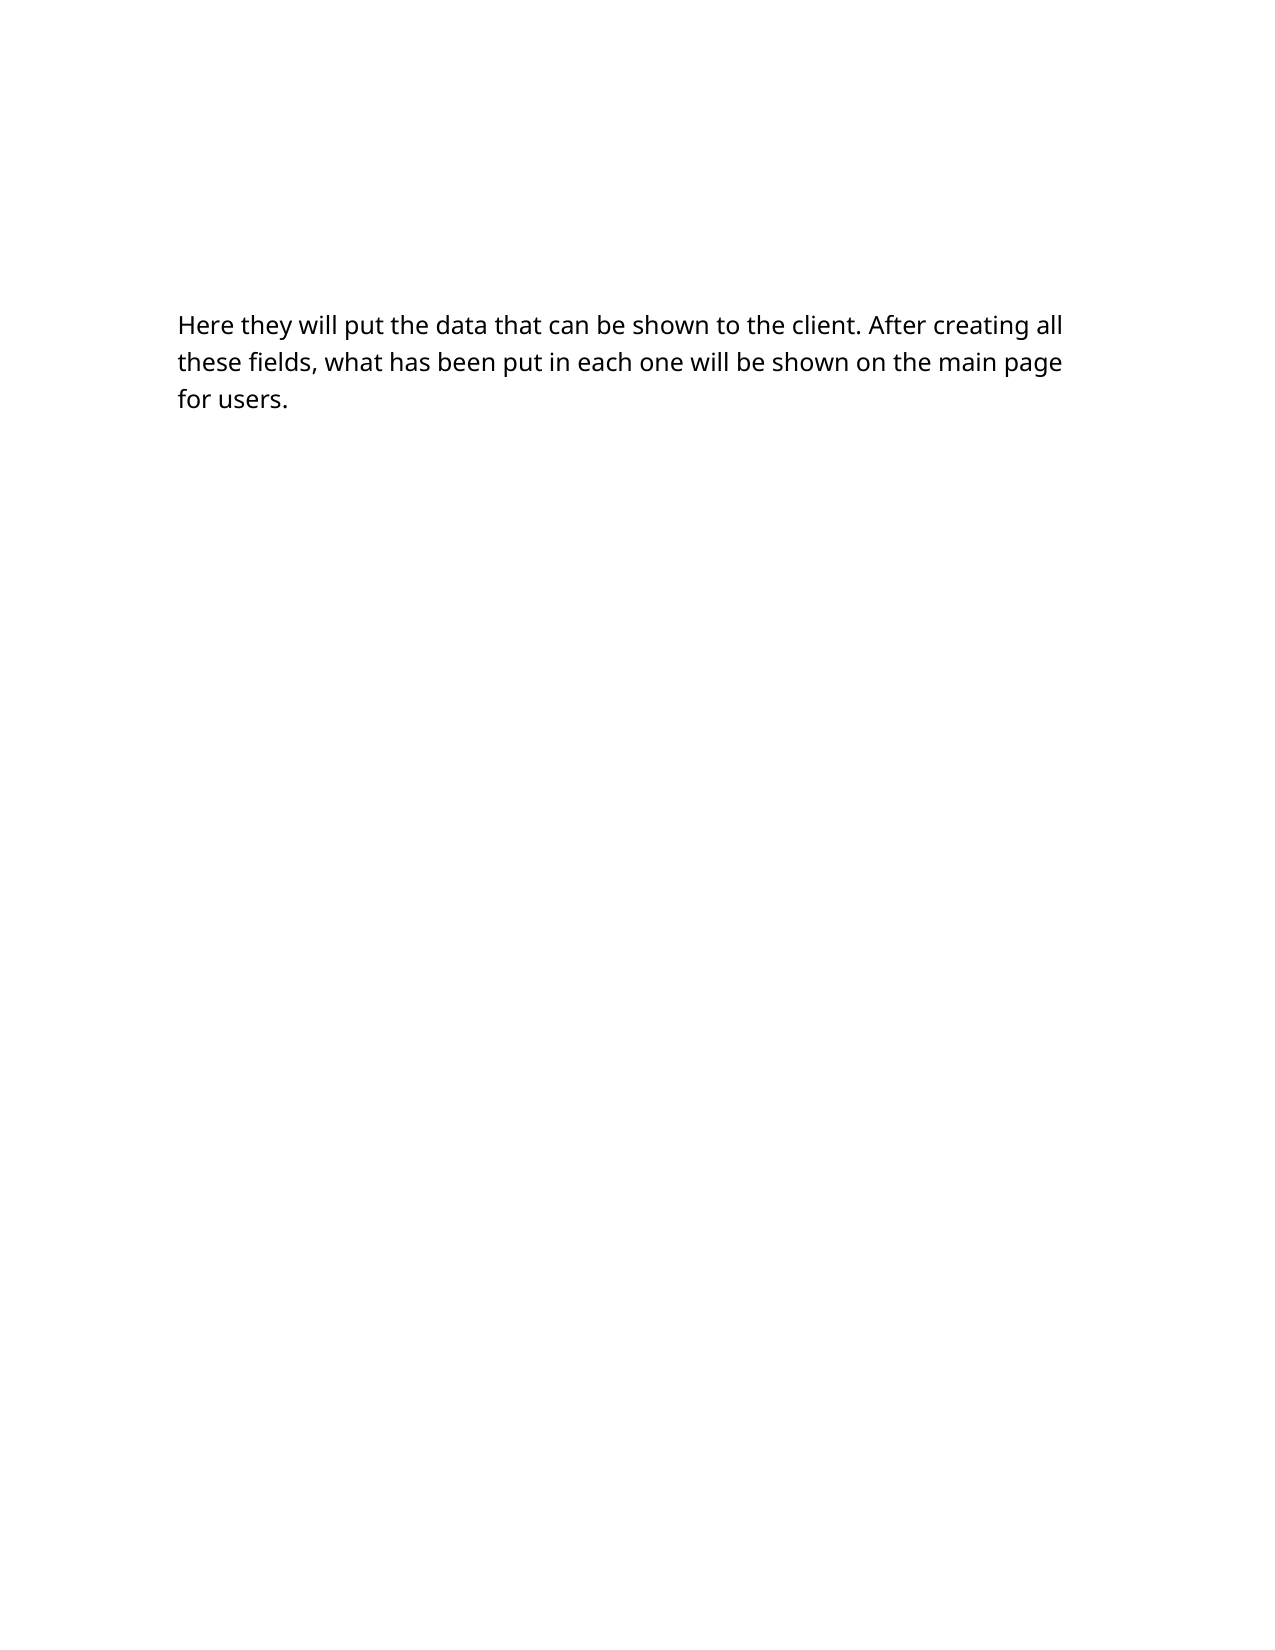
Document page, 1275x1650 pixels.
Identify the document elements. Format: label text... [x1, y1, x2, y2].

text Here they will put the data that can be shown to the client. After creating all these fields, what has been put in each one will be shown on the main page for users. [177, 308, 1098, 416]
